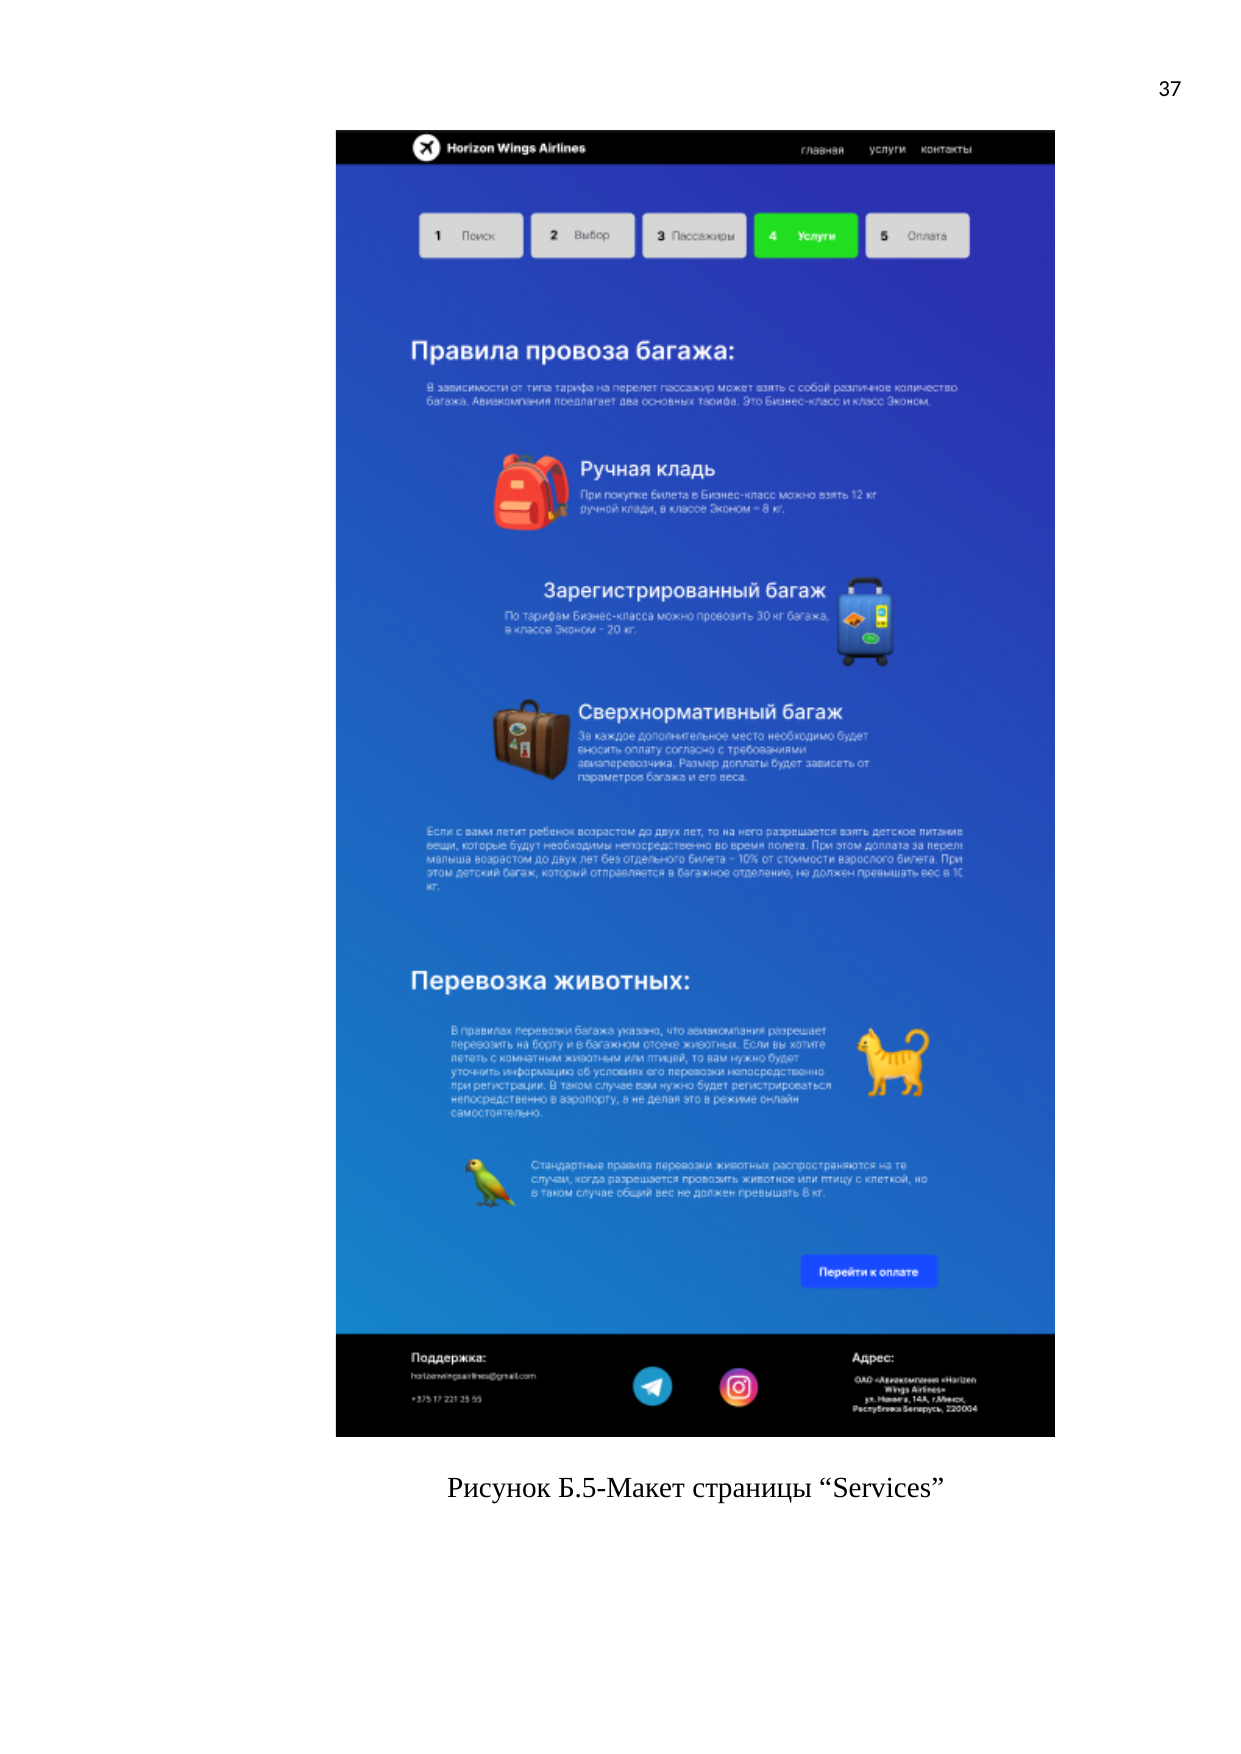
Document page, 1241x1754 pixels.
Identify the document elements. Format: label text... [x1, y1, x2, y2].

text Рисунок Б.5-Макет страницы “Services” [136, 1470, 1181, 1504]
picture [335, 130, 1055, 1437]
